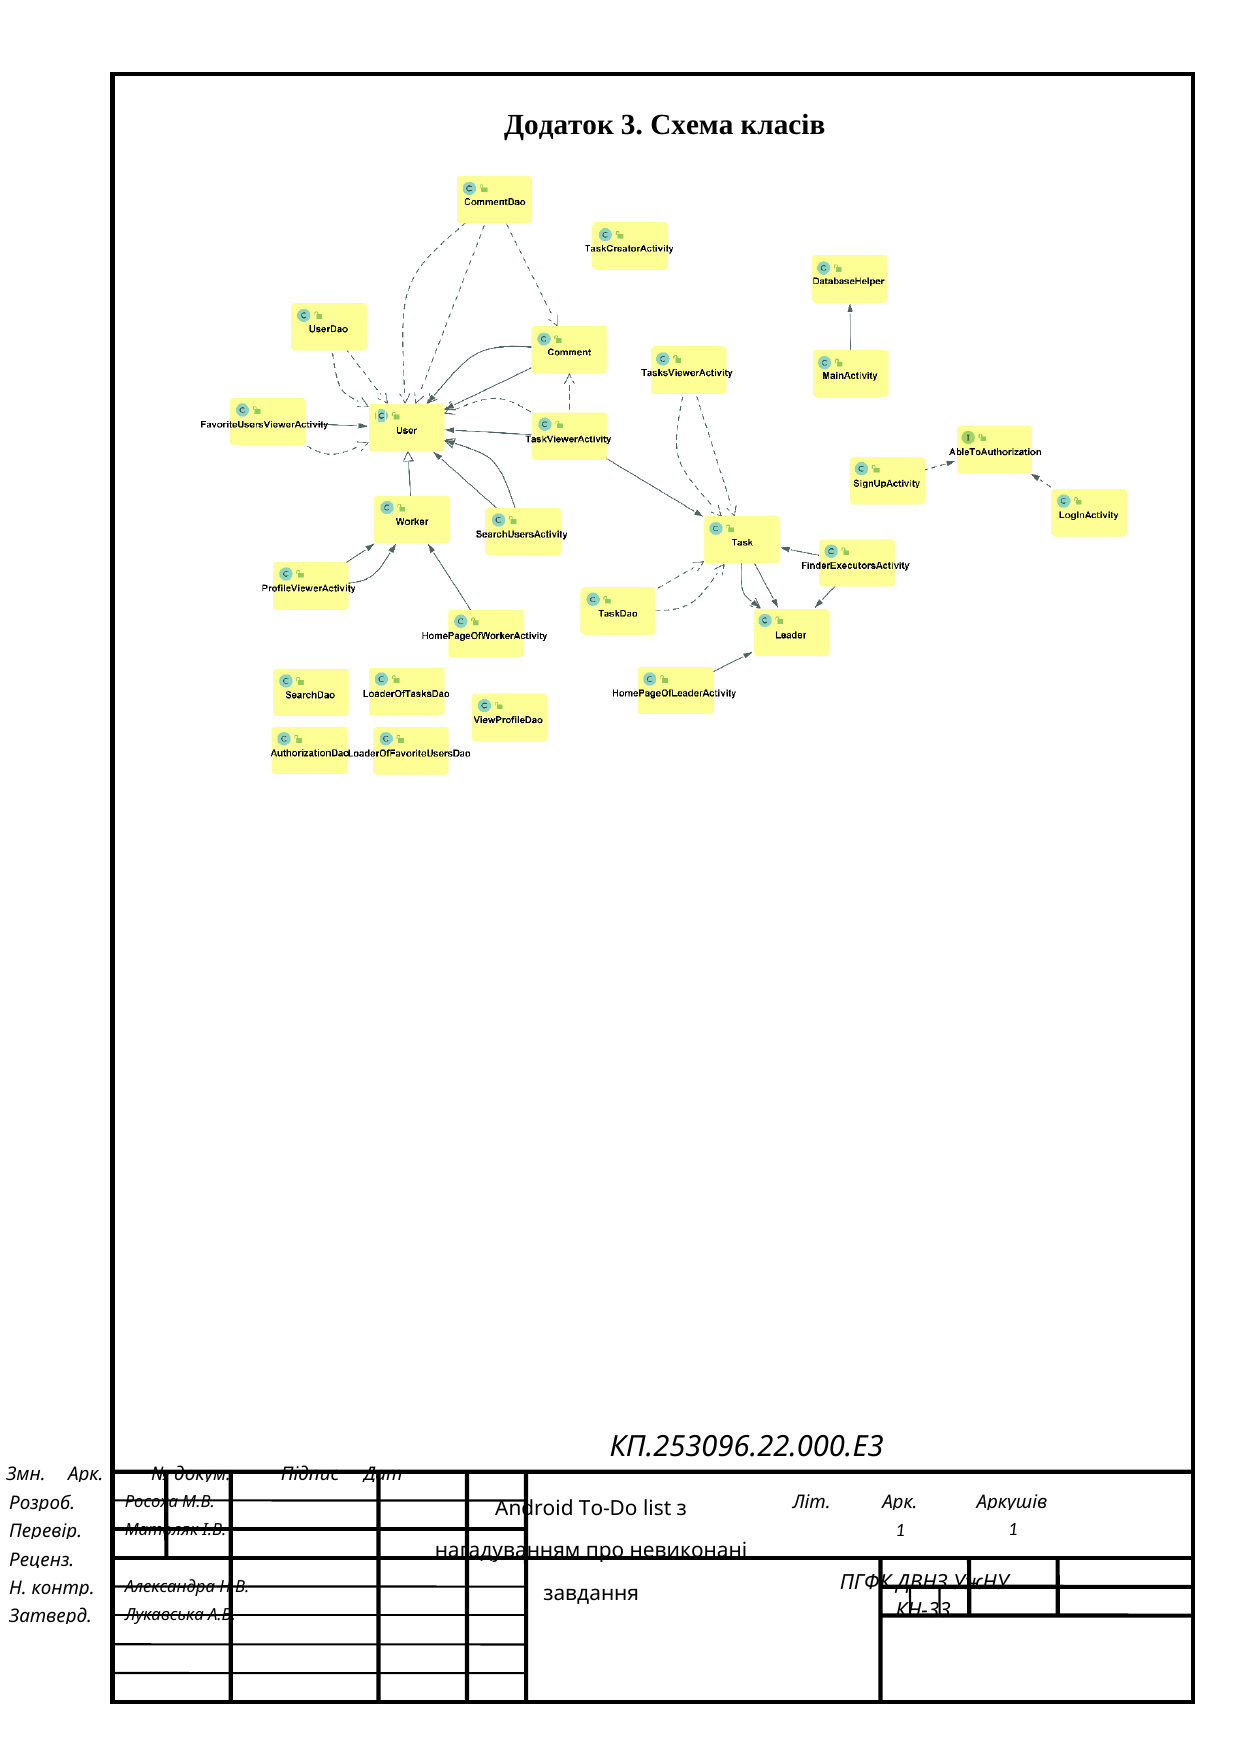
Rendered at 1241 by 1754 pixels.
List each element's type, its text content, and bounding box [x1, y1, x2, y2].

picture [192, 157, 1137, 797]
title Додаток 3. Схема класів [177, 107, 1152, 141]
